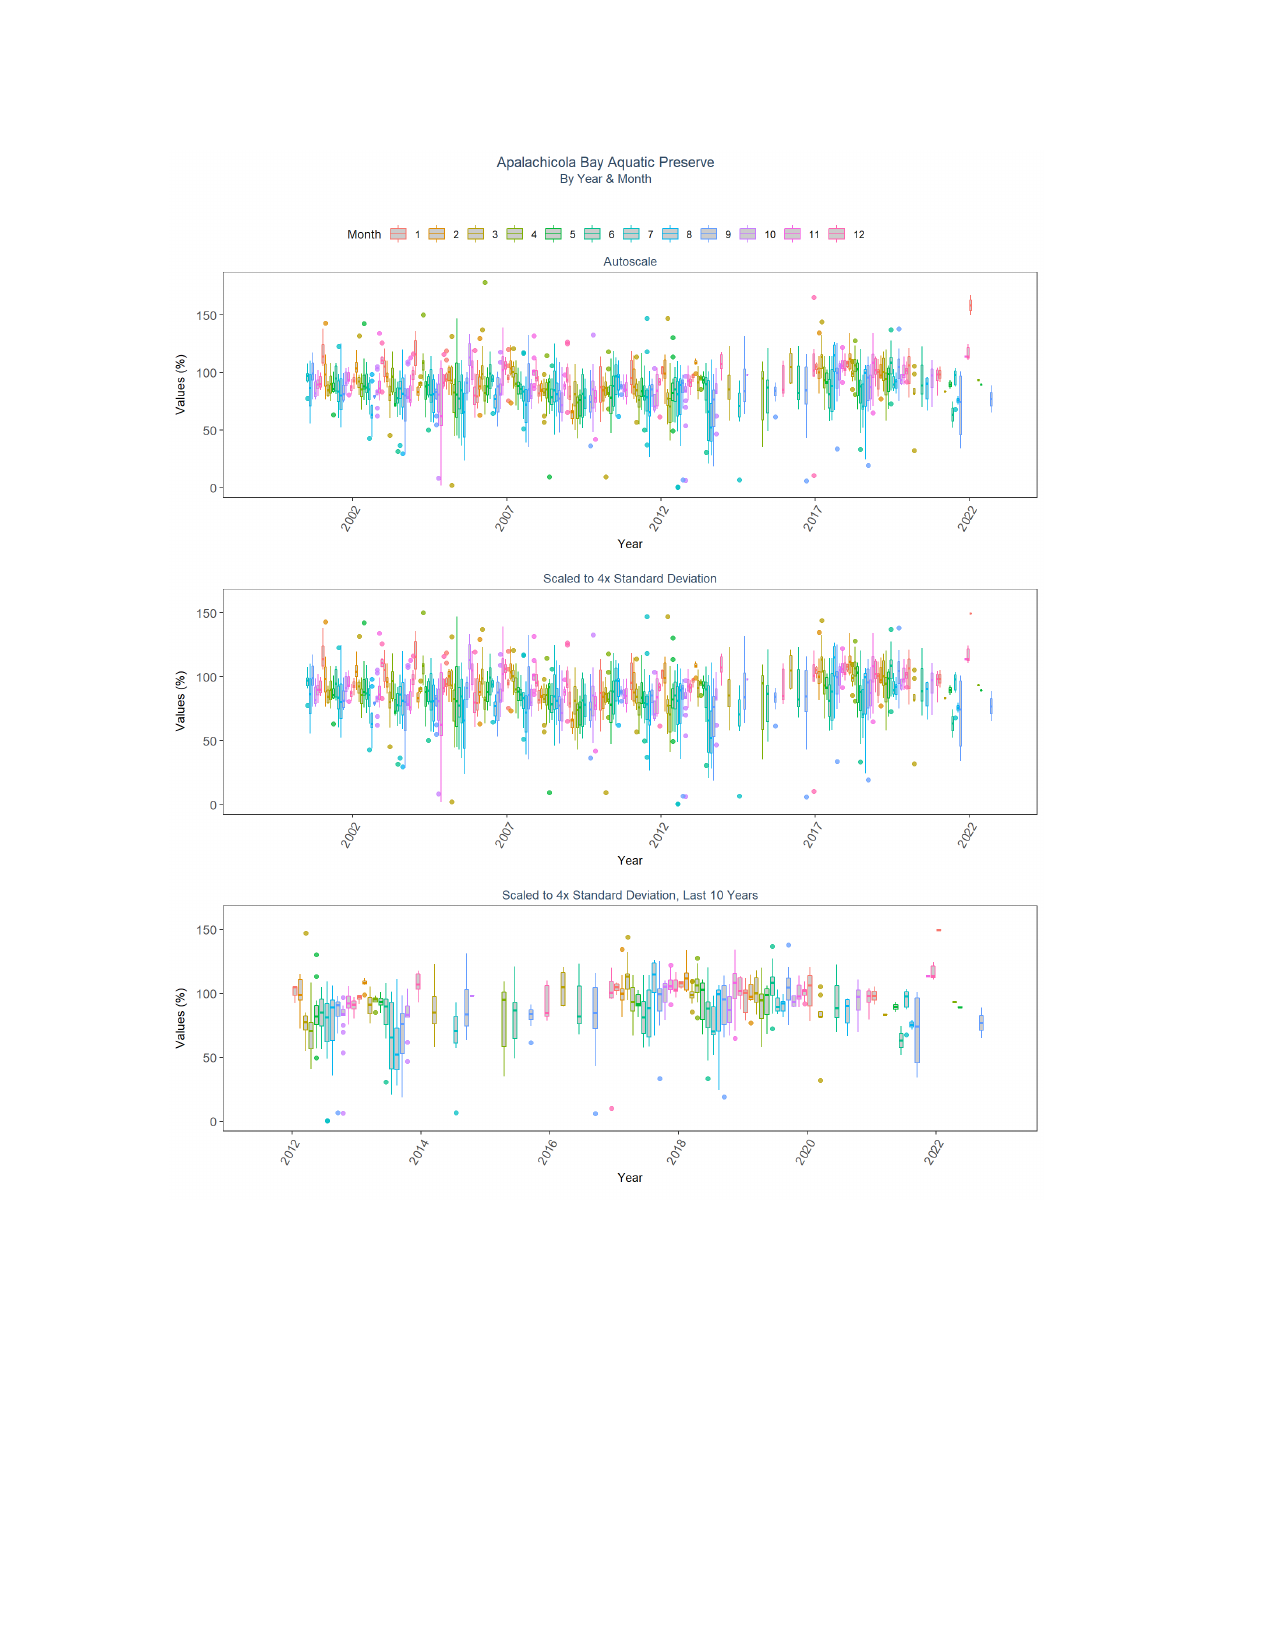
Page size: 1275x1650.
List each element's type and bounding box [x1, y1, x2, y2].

picture [168, 150, 1044, 1200]
